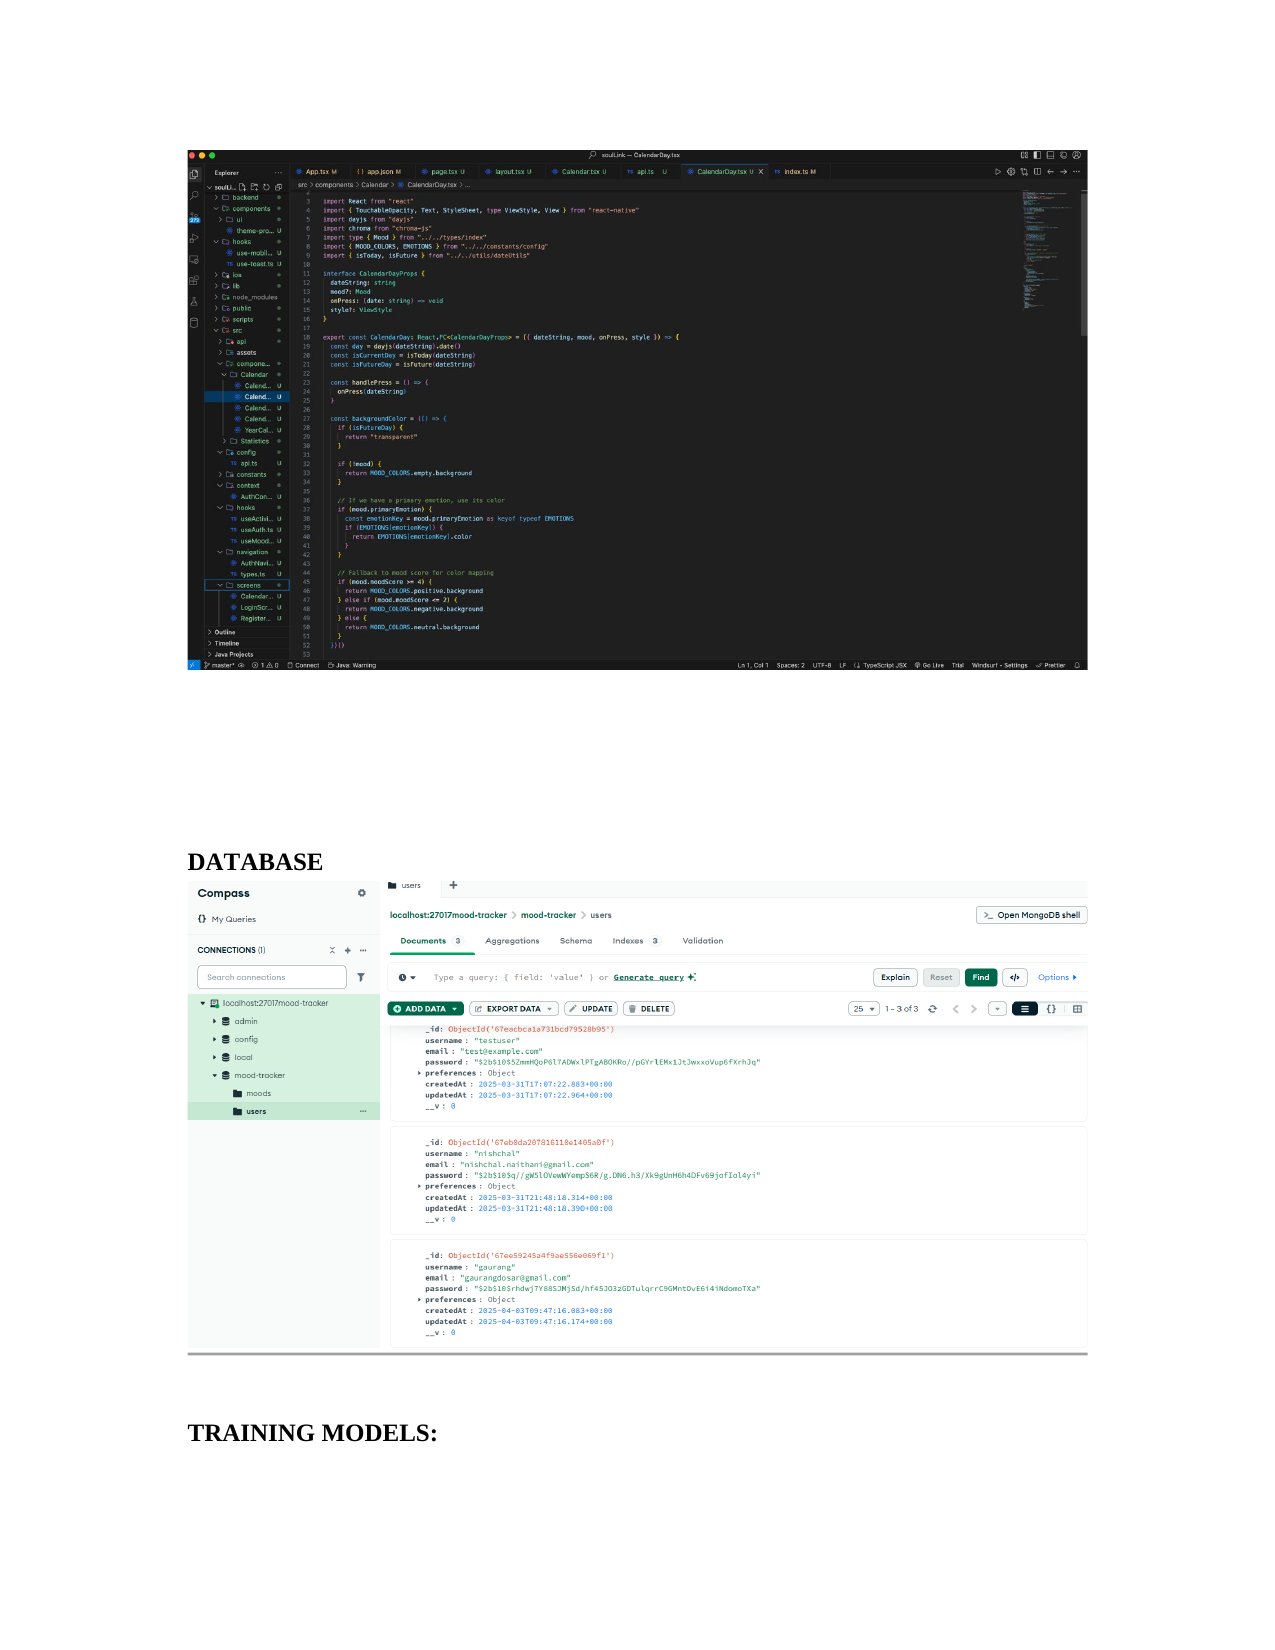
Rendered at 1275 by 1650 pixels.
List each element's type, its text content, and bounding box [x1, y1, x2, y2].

picture [187, 150, 1088, 670]
picture [187, 881, 1088, 1348]
text TRAINING MODELS: [187, 1418, 1087, 1447]
text DATABASE [187, 847, 1087, 876]
